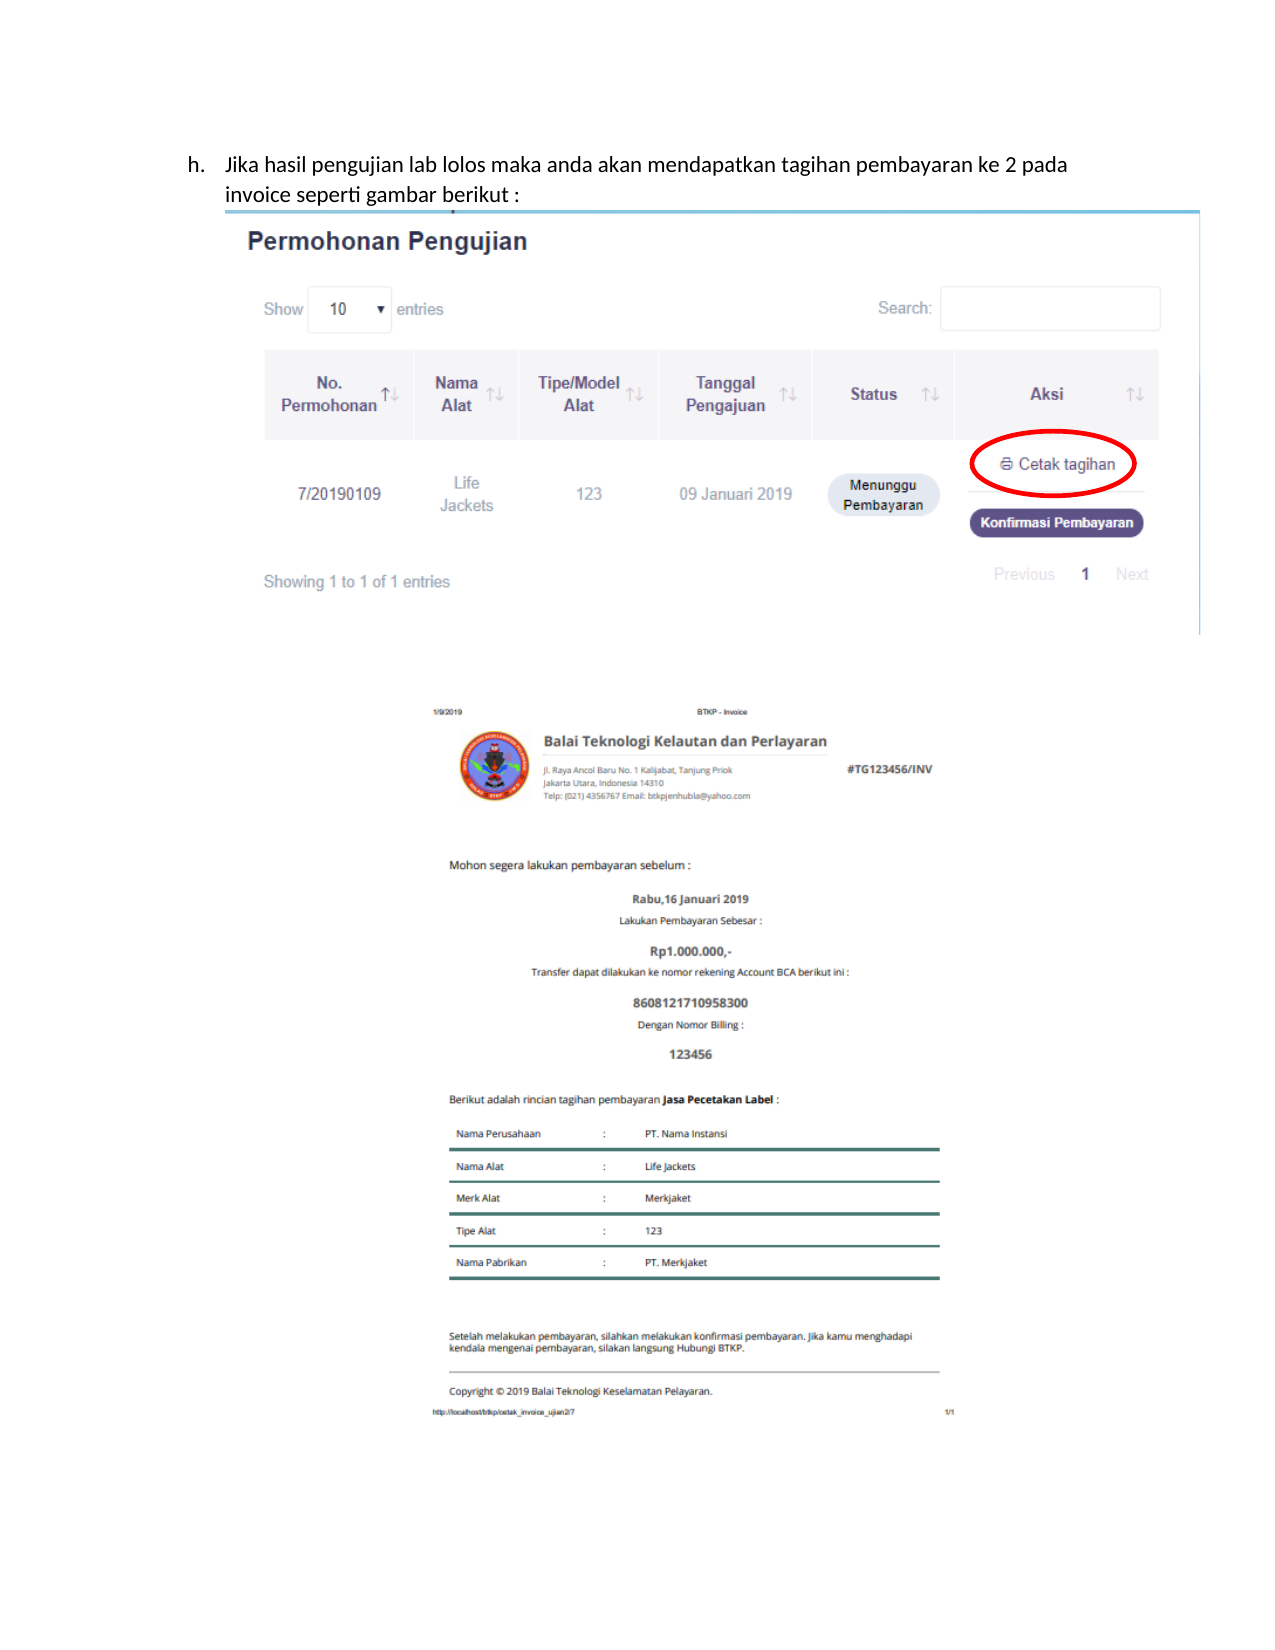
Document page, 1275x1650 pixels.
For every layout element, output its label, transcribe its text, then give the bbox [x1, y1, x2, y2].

list Jika hasil pengujian lab lolos maka anda akan mendapatkan tagihan pembayaran ke 2 pada invoice seperti gambar berikut : [187, 150, 1125, 208]
picture [413, 697, 975, 1423]
picture [225, 210, 1200, 635]
